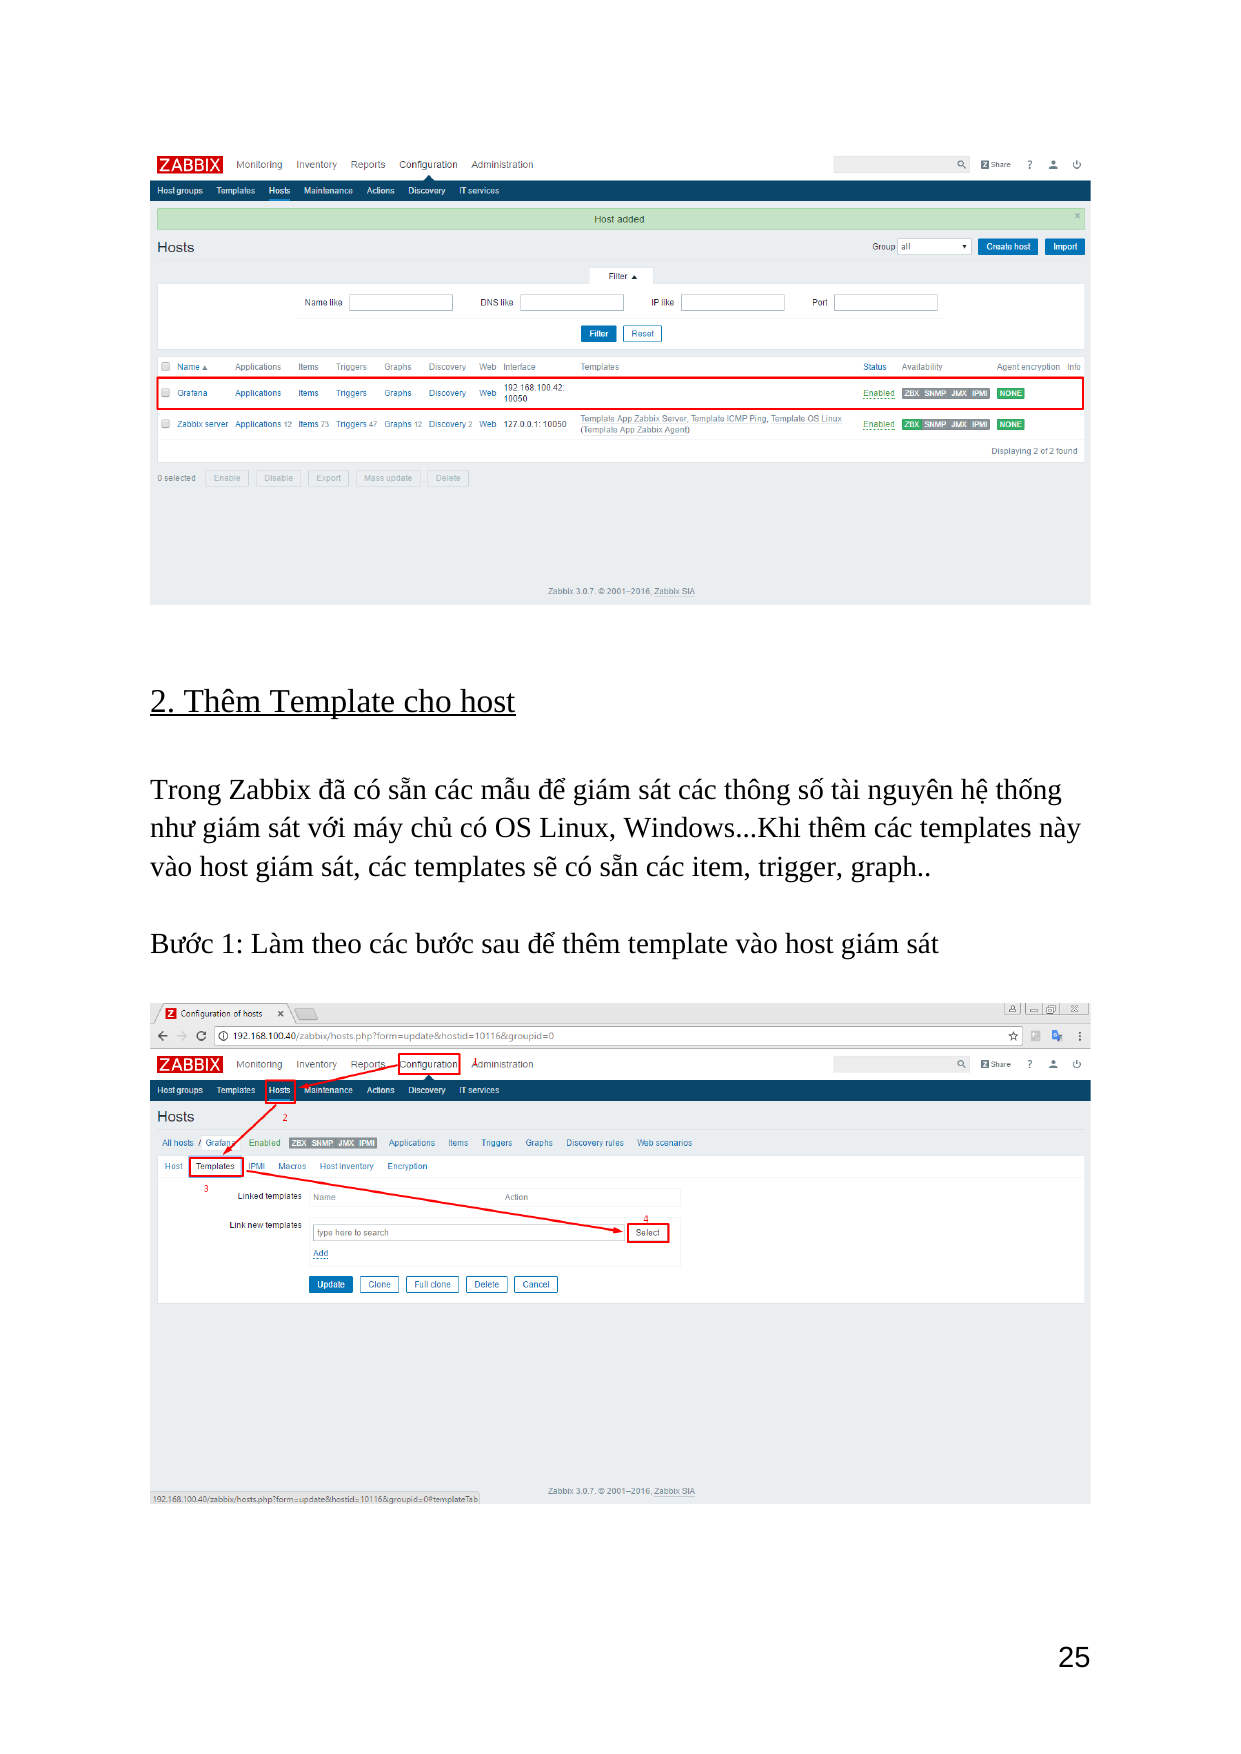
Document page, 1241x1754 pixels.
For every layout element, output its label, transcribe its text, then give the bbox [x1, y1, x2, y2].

picture [150, 1003, 1091, 1504]
text Bước 1: Làm theo các bước sau để thêm template vào host giám sát [150, 926, 1090, 960]
picture [150, 150, 1091, 605]
text Trong Zabbix đã có sẵn các mẫu để giám sát các thông số tài nguyên hệ thống như giám sát với máy chủ có OS Linux, Windows...Khi thêm các templates này vào host giám sát, các templates sẽ có sẵn các item, trigger, graph.. [150, 772, 1090, 883]
subtitle 2. Thêm Template cho host [150, 681, 1090, 719]
